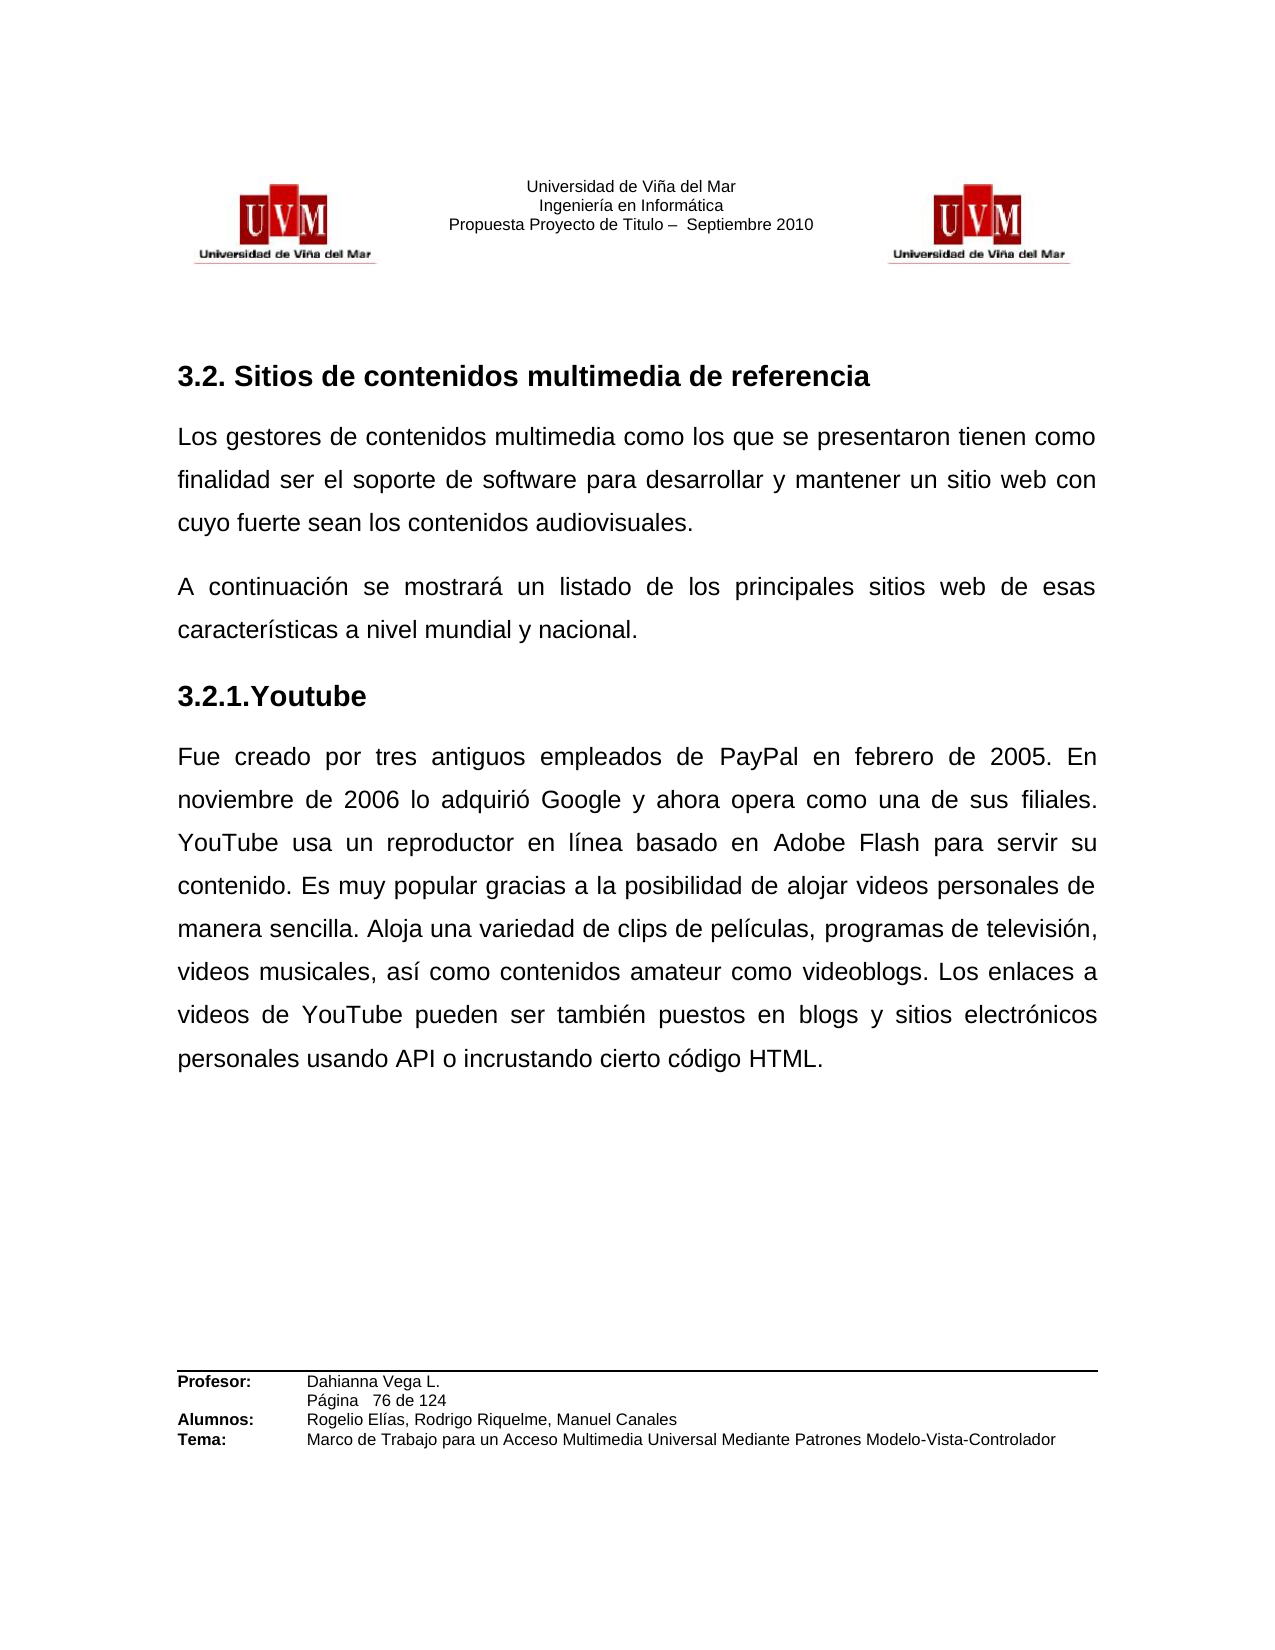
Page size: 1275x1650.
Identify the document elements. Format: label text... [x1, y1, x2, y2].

text A continuación se mostrará un listado de los principales sitios web de esas características a nivel mundial y nacional. [177, 572, 1098, 644]
picture [871, 176, 1084, 267]
picture [177, 176, 390, 267]
subtitle 3.2.1.Youtube [177, 679, 1098, 712]
text Los gestores de contenidos multimedia como los que se presentaron tienen como finalidad ser el soporte de software para desarrollar y mantener un sitio web con cuyo fuerte sean los contenidos audiovisuales. [177, 422, 1098, 537]
subtitle 3.2. Sitios de contenidos multimedia de referencia [177, 359, 1098, 392]
text Fue creado por tres antiguos empleados de PayPal en febrero de 2005. En noviembre de 2006 lo adquirió Google y ahora opera como una de sus filiales. YouTube usa un reproductor en línea basado en Adobe Flash para servir su contenido. Es muy popular gracias a la posibilidad de alojar videos personales de manera sencilla. Aloja una variedad de clips de películas, programas de televisión, videos musicales, así como contenidos amateur como videoblogs. Los enlaces a videos de YouTube pueden ser también puestos en blogs y sitios electrónicos personales usando API o incrustando cierto código HTML. [177, 742, 1098, 1072]
